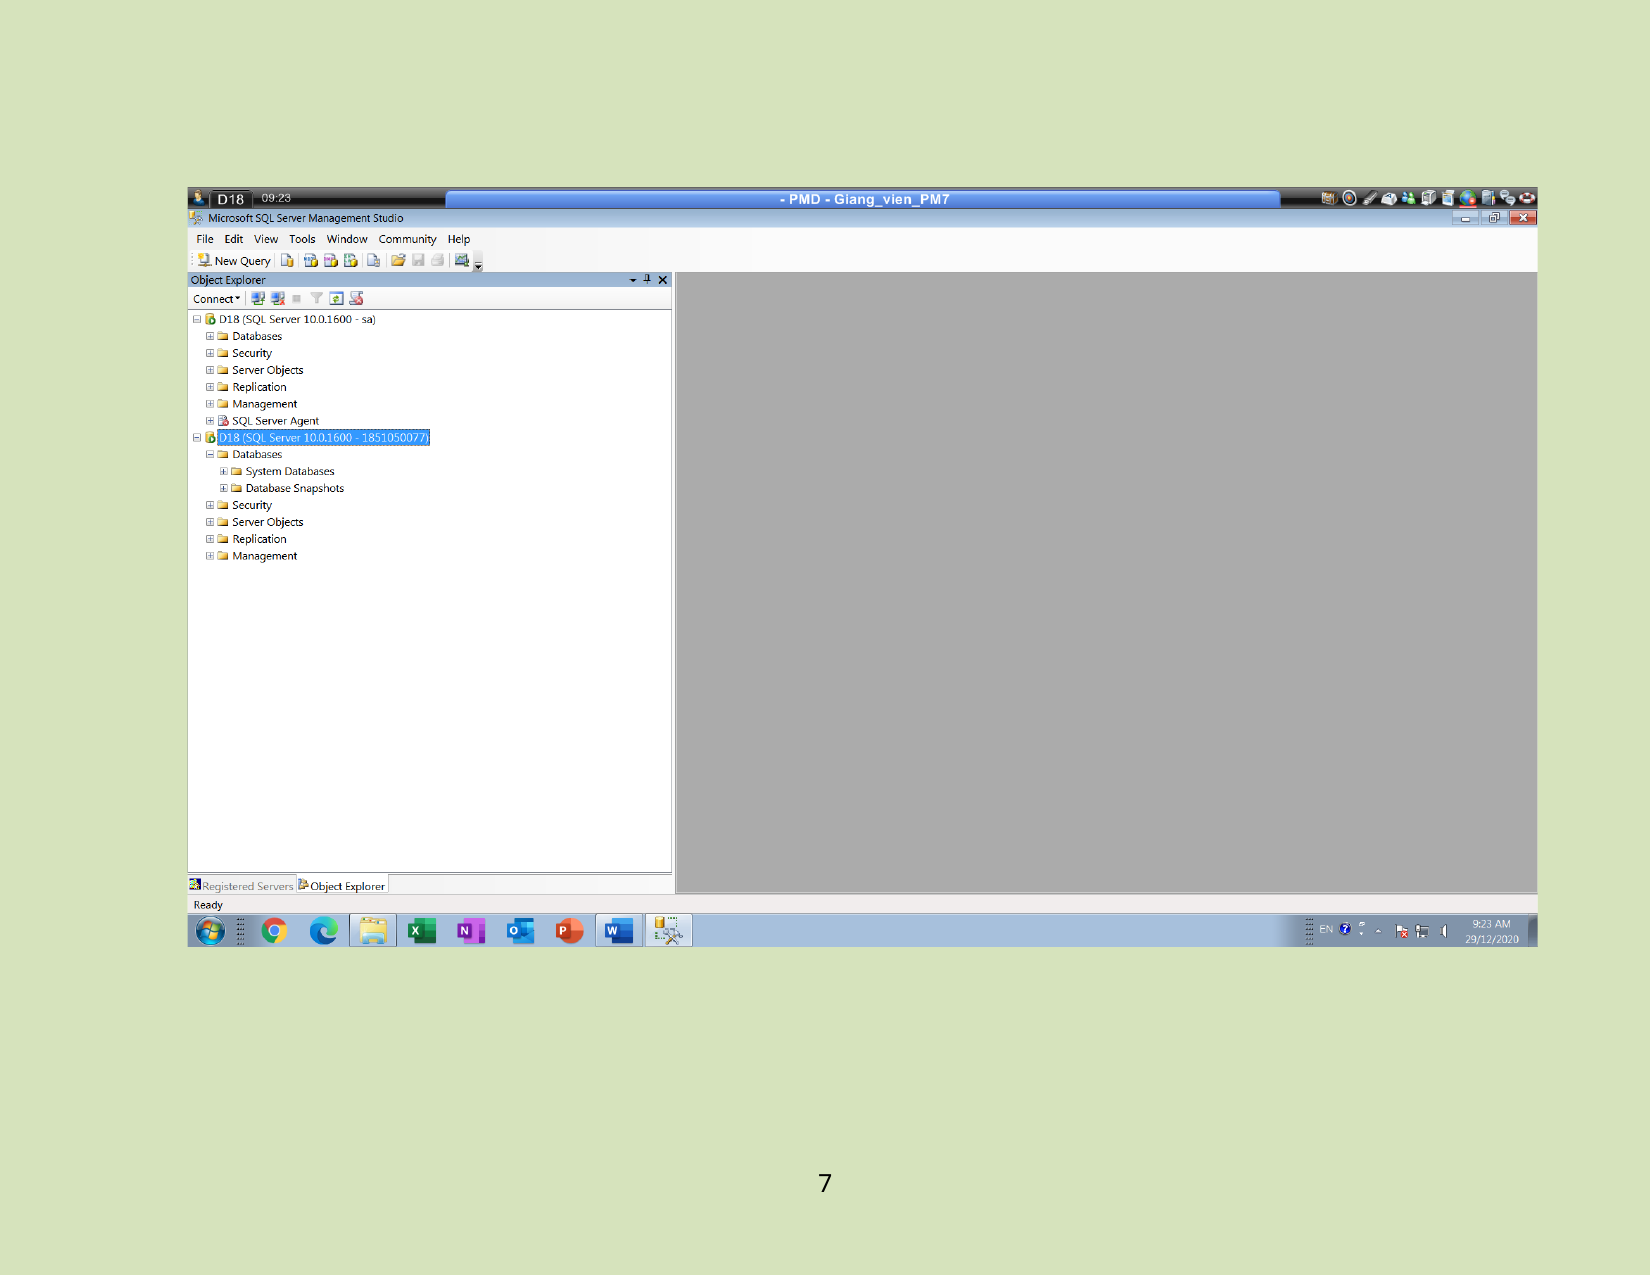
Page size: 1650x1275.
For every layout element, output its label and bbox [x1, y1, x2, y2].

picture [187, 187, 1538, 947]
